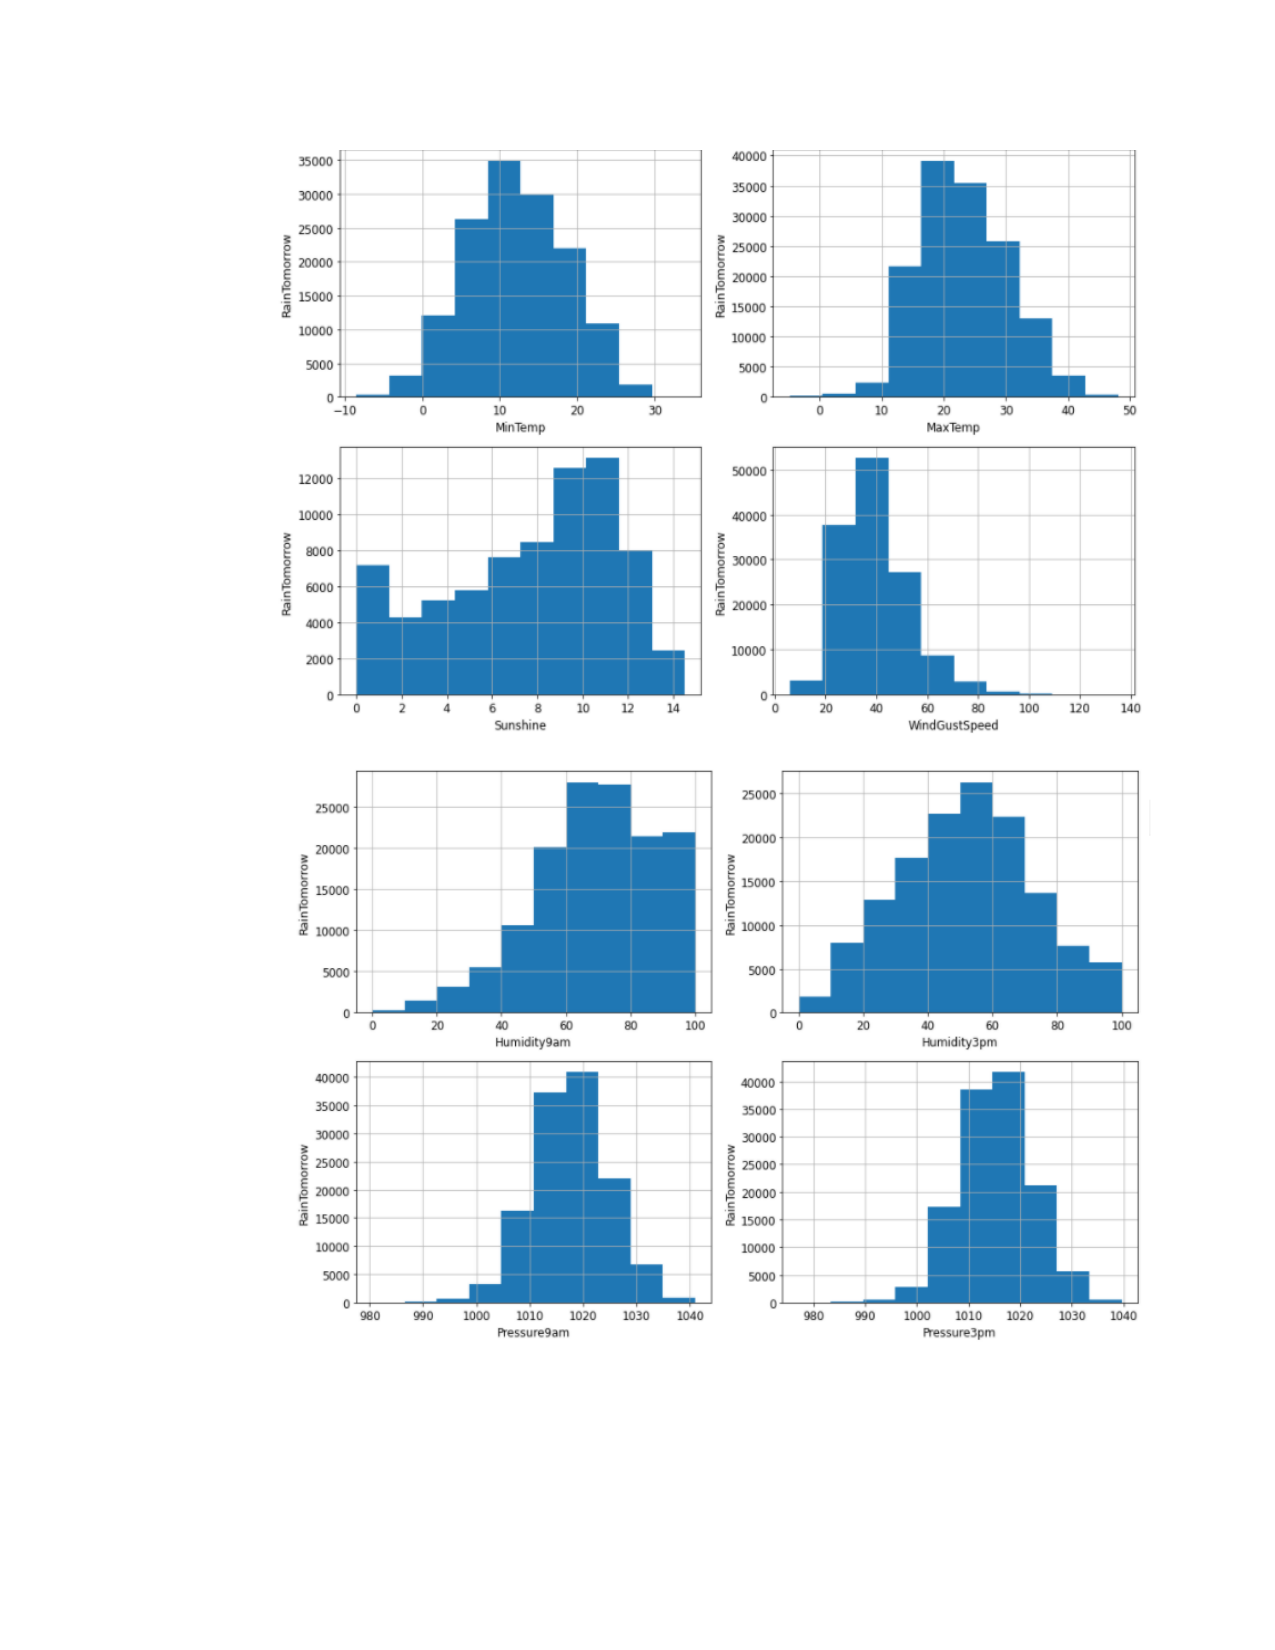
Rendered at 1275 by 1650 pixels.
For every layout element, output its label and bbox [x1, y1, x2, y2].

picture [262, 765, 1150, 1348]
picture [262, 150, 1148, 752]
